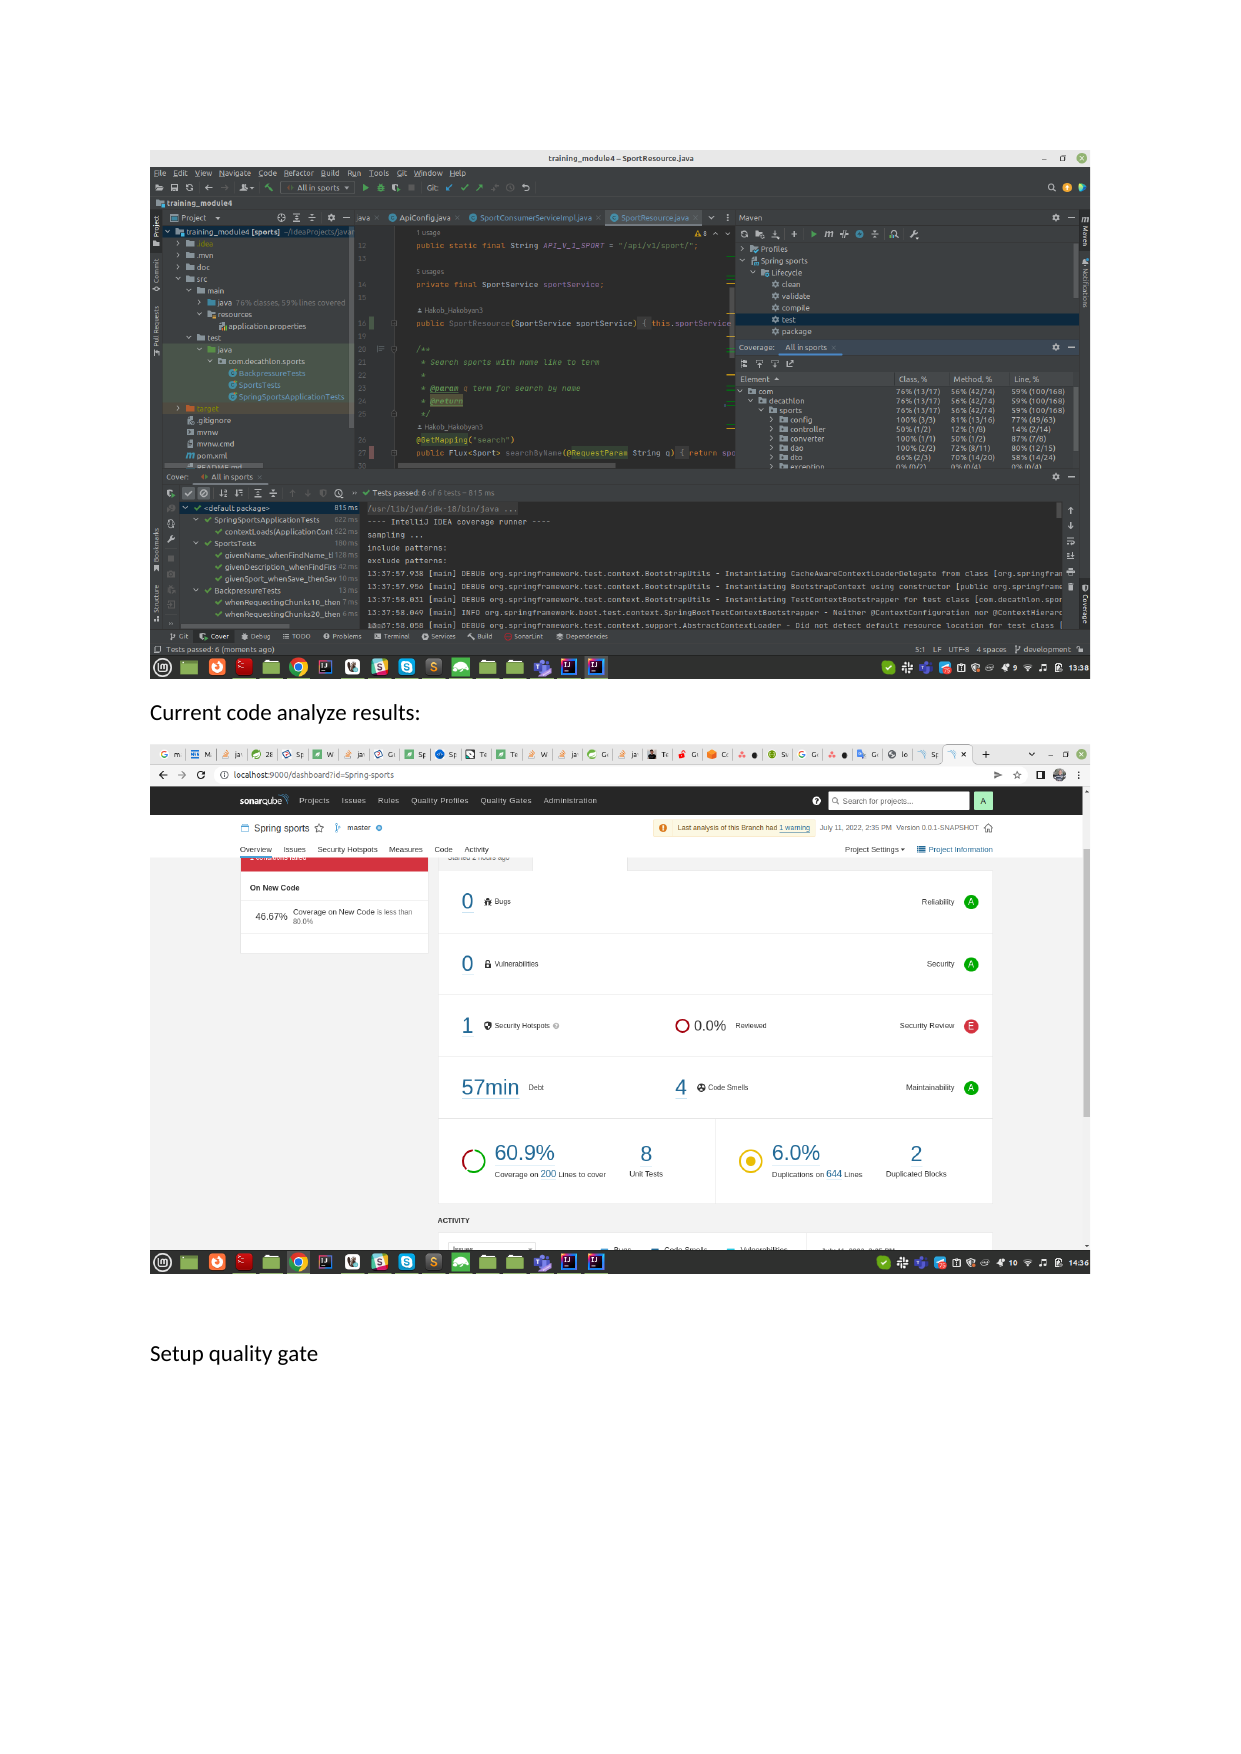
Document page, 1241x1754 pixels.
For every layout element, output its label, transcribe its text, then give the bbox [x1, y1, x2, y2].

text Setup quality gate [150, 1339, 1090, 1367]
picture [150, 150, 1091, 679]
picture [150, 744, 1091, 1274]
text Current code analyze results: [150, 698, 1090, 726]
